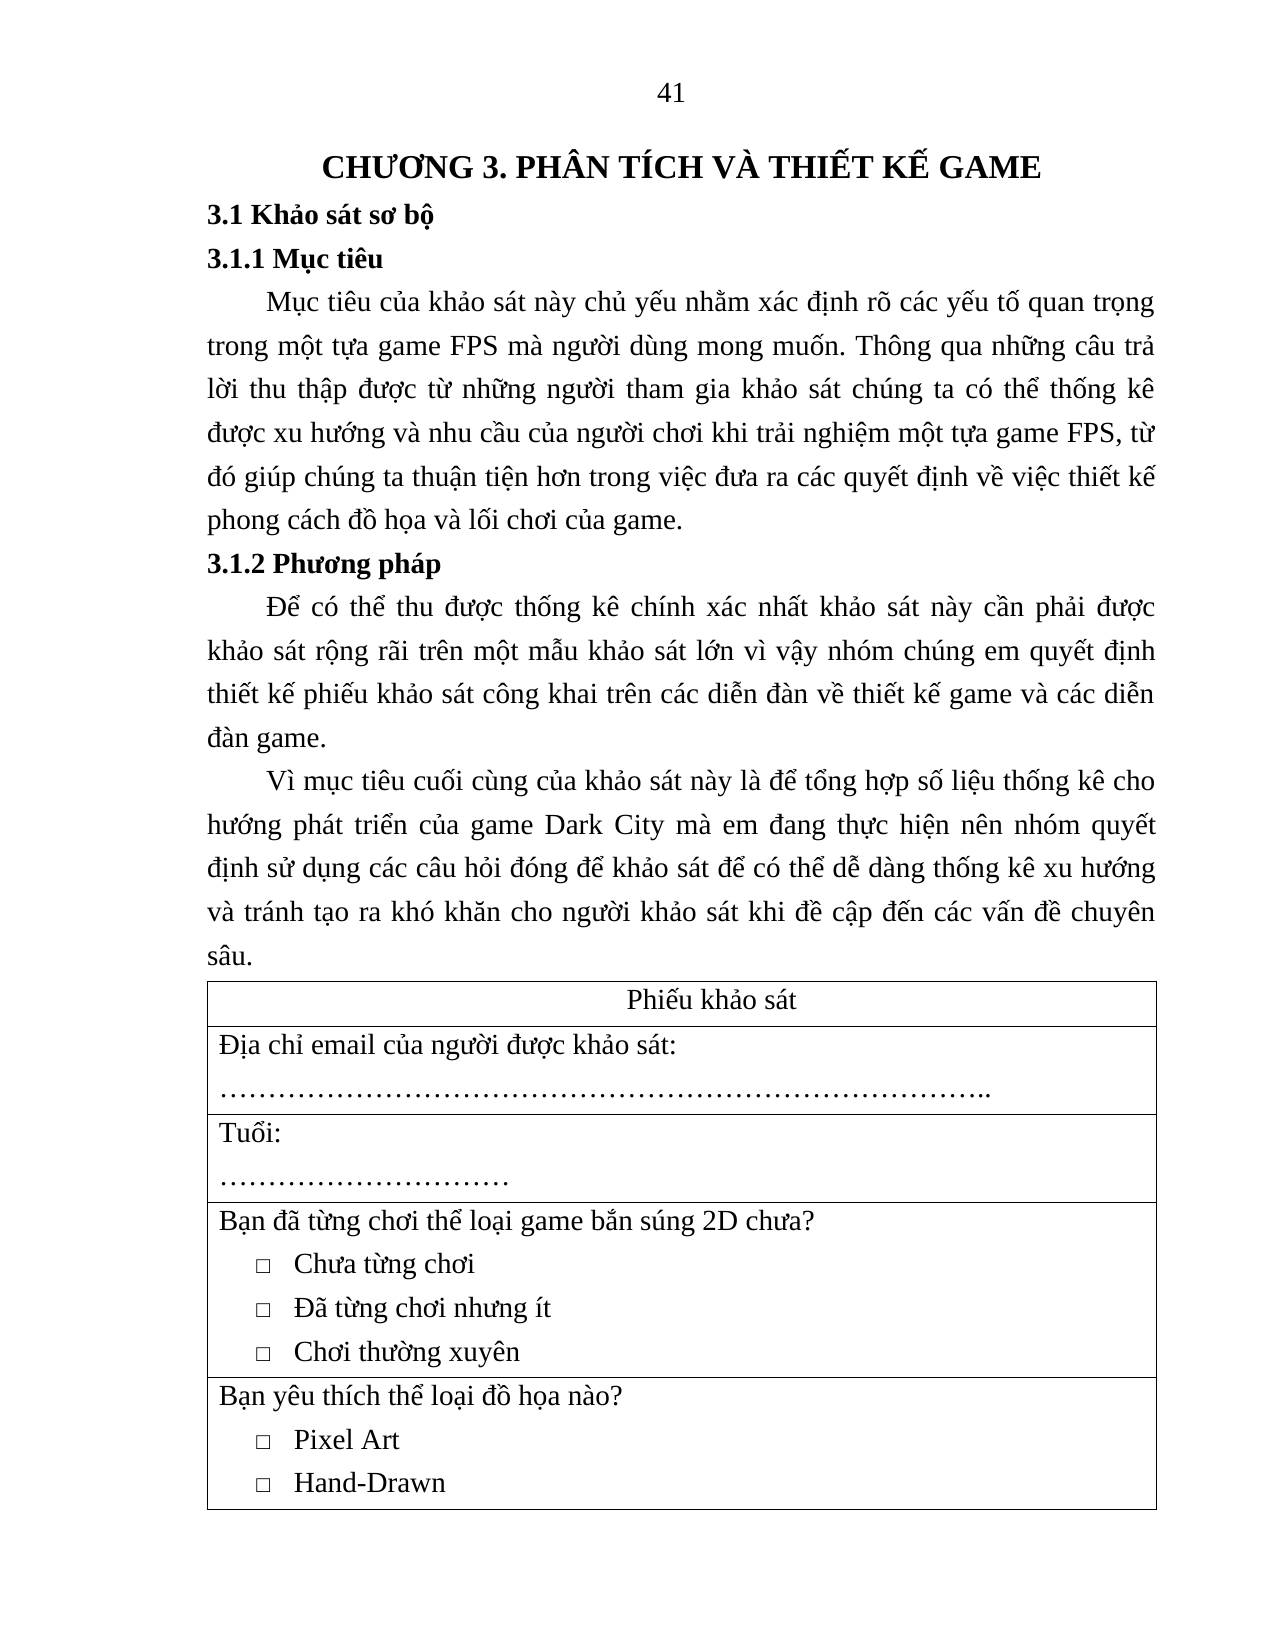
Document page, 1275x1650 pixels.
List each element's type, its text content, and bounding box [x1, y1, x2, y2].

text Để có thể thu được thống kê chính xác nhất khảo sát này cần phải được khảo sát rộng rãi trên một mẫu khảo sát lớn vì vậy nhóm chúng em quyết định thiết kế phiếu khảo sát công khai trên các diễn đàn về thiết kế game và các diễn đàn game. [207, 589, 1157, 753]
subtitle 3.1.1 Mục tiêu [207, 241, 1157, 274]
subtitle CHƯƠNG 3. PHÂN TÍCH VÀ THIẾT KẾ GAME [207, 148, 1157, 186]
table_cell Tuổi: ………………………… [208, 1115, 1156, 1202]
table_cell Địa chỉ email của người được khảo sát: …………………………………………………………………….. [208, 1027, 1156, 1114]
text Mục tiêu của khảo sát này chủ yếu nhằm xác định rõ các yếu tố quan trọng trong một tựa game FPS mà người dùng mong muốn. Thông qua những câu trả lời thu thập được từ những người tham gia khảo sát chúng ta có thể thống kê được xu hướng và nhu cầu của người chơi khi trải nghiệm một tựa game FPS, từ đó giúp chúng ta thuận tiện hơn trong việc đưa ra các quyết định về việc thiết kế phong cách đồ họa và lối chơi của game. [207, 284, 1157, 536]
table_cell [208, 1378, 1156, 1509]
table_header Phiếu khảo sát [208, 982, 1156, 1026]
subtitle 3.1 Khảo sát sơ bộ [207, 197, 1157, 231]
text Vì mục tiêu cuối cùng của khảo sát này là để tổng hợp số liệu thống kê cho hướng phát triển của game Dark City mà em đang thực hiện nên nhóm quyết định sử dụng các câu hỏi đóng để khảo sát để có thể dễ dàng thống kê xu hướng và tránh tạo ra khó khăn cho người khảo sát khi đề cập đến các vấn đề chuyên sâu. [207, 763, 1157, 971]
table_cell Bạn đã từng chơi thể loại game bắn súng 2D chưa? Chưa từng chơi Đã từng chơi nhưng ít Chơi thường xuyên [208, 1203, 1156, 1377]
subtitle 3.1.2 Phương pháp [207, 546, 1157, 579]
